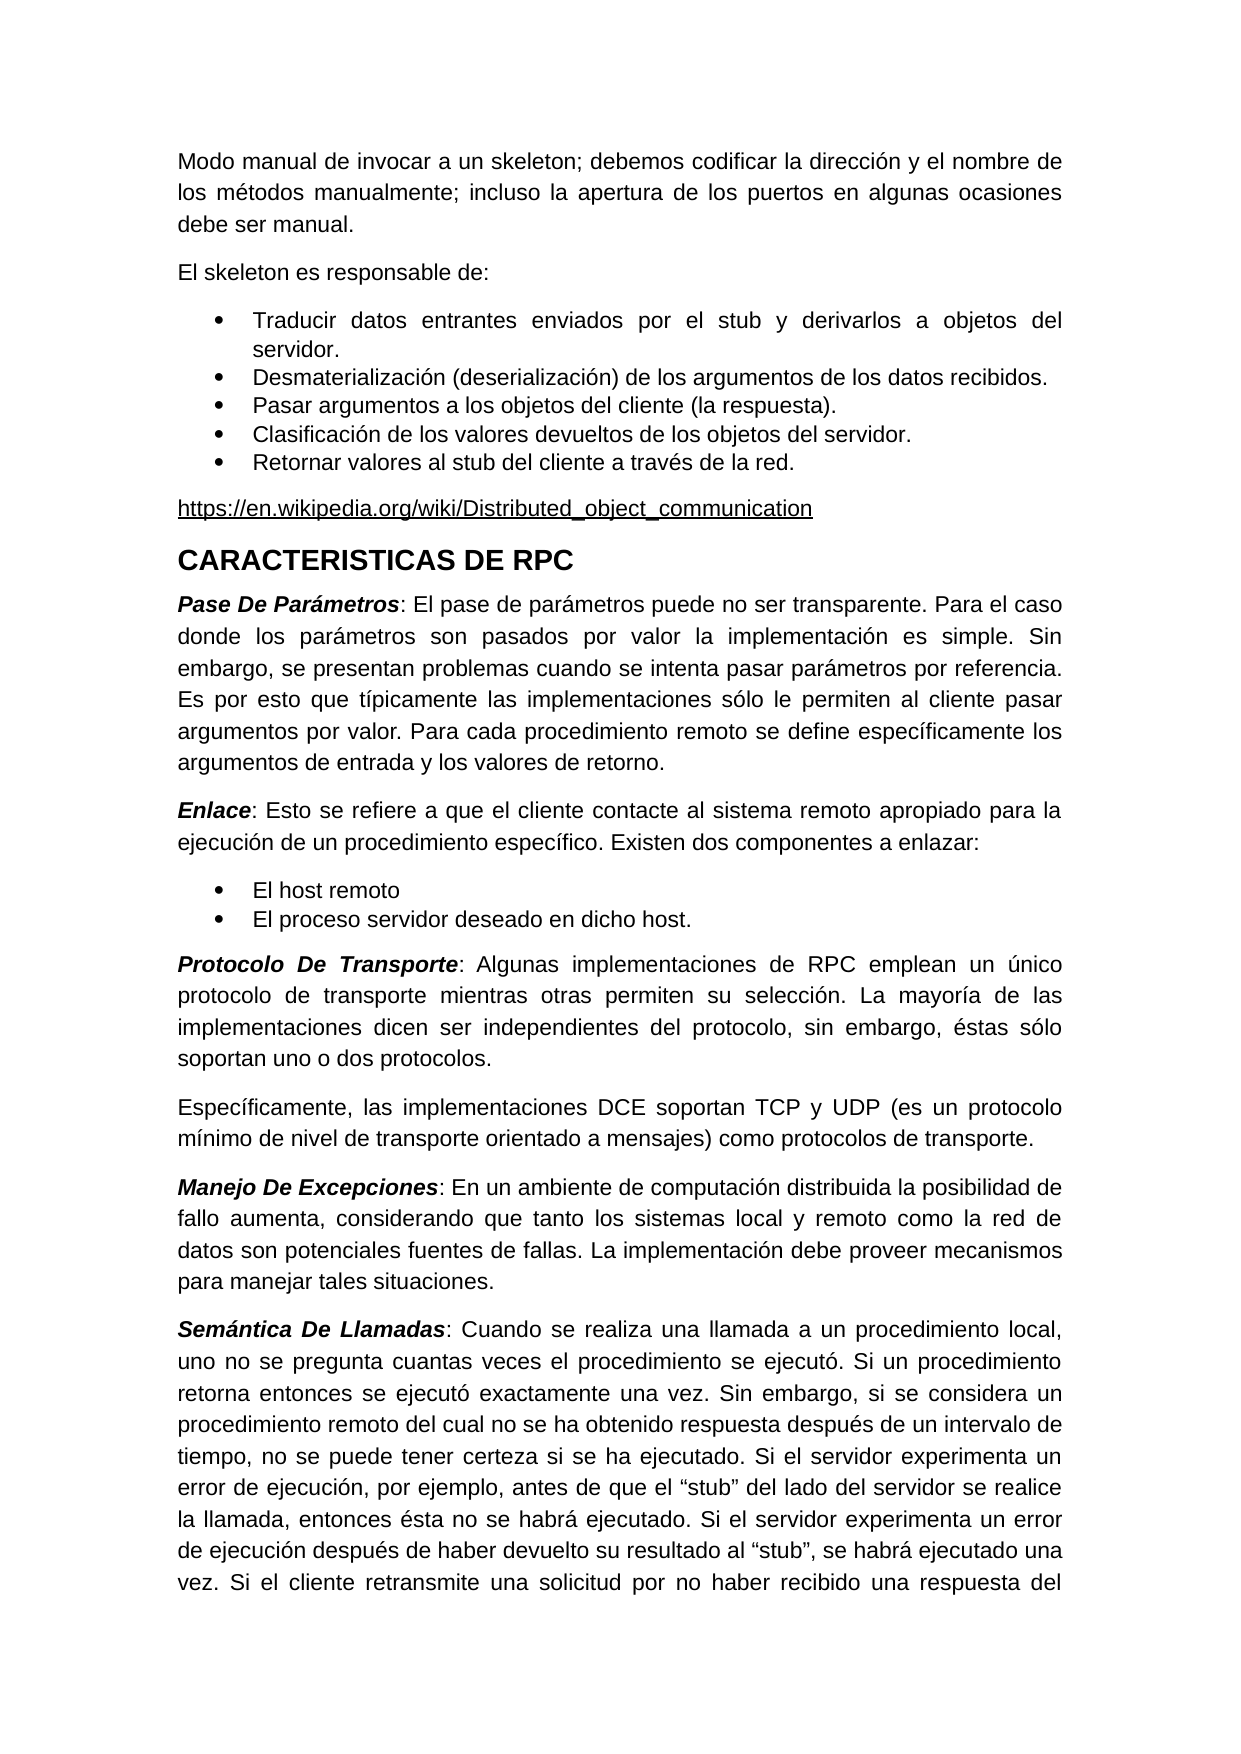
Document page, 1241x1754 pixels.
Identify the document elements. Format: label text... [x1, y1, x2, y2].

list Traducir datos entrantes enviados por el stub y derivarlos a objetos del servidor. [215, 307, 1063, 362]
list Pasar argumentos a los objetos del cliente (la respuesta). [215, 392, 1063, 419]
list Clasificación de los valores devueltos de los objetos del servidor. [215, 421, 1063, 447]
list El proceso servidor deseado en dicho host. [215, 906, 1063, 932]
text El skeleton es responsable de: [177, 259, 1063, 285]
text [177, 1316, 1063, 1595]
list Desmaterialización (deserialización) de los argumentos de los datos recibidos. [215, 364, 1063, 390]
text Enlace: Esto se refiere a que el cliente contacte al sistema remoto apropiado para la ejecución de un procedimiento específico. Existen dos componentes a enlazar: [177, 797, 1063, 855]
subtitle CARACTERISTICAS DE RPC [177, 543, 1063, 576]
text Manejo De Excepciones: En un ambiente de computación distribuida la posibilidad de fallo aumenta, considerando que tanto los sistemas local y remoto como la red de datos son potenciales fuentes de fallas. La implementación debe proveer mecanismos para manejar tales situaciones. [177, 1173, 1063, 1294]
text Modo manual de invocar a un skeleton; debemos codificar la dirección y el nombre de los métodos manualmente; incluso la apertura de los puertos en algunas ocasiones debe ser manual. [177, 148, 1063, 237]
text Específicamente, las implementaciones DCE soportan TCP y UDP (es un protocolo mínimo de nivel de transporte orientado a mensajes) como protocolos de transporte. [177, 1094, 1063, 1152]
text Protocolo De Transporte: Algunas implementaciones de RPC emplean un único protocolo de transporte mientras otras permiten su selección. La mayoría de las implementaciones dicen ser independientes del protocolo, sin embargo, éstas sólo soportan uno o dos protocolos. [177, 951, 1063, 1072]
text https://en.wikipedia.org/wiki/Distributed_object_communication [177, 494, 1063, 521]
text Pase De Parámetros: El pase de parámetros puede no ser transparente. Para el caso donde los parámetros son pasados por valor la implementación es simple. Sin embargo, se presentan problemas cuando se intenta pasar parámetros por referencia. Es por esto que típicamente las implementaciones sólo le permiten al cliente pasar argumentos por valor. Para cada procedimiento remoto se define específicamente los argumentos de entrada y los valores de retorno. [177, 591, 1063, 776]
list El host remoto [215, 877, 1063, 903]
list Retornar valores al stub del cliente a través de la red. [215, 449, 1063, 476]
